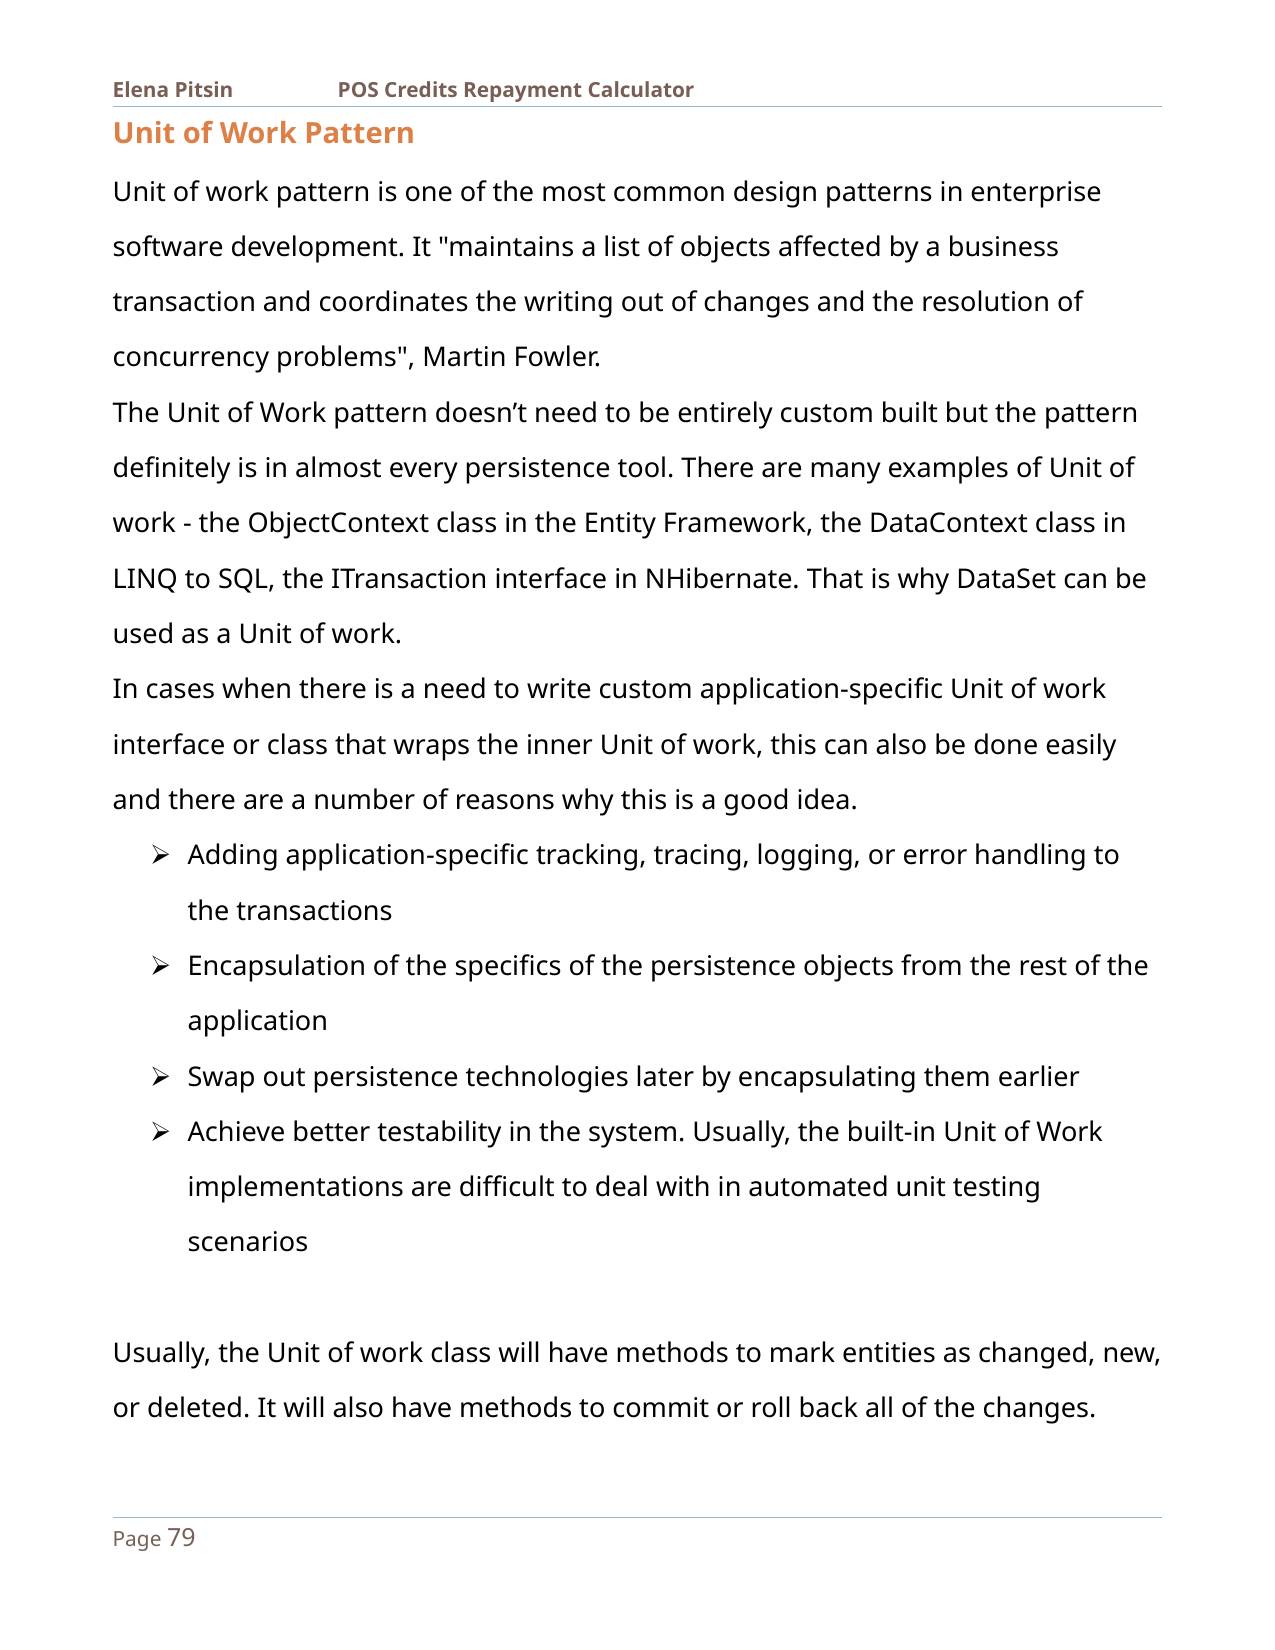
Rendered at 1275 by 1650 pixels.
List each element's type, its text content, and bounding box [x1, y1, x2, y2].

text Unit of Work Pattern [112, 112, 1162, 152]
text In cases when there is a need to write custom application-specific Unit of work interface or class that wraps the inner Unit of work, this can also be done easily and there are a number of reasons why this is a good idea. [112, 670, 1162, 817]
list Achieve better testability in the system. Usually, the built-in Unit of Work implementations are difficult to deal with in automated unit testing scenarios [150, 1112, 1162, 1260]
text Unit of work pattern is one of the most common design patterns in enterprise software development. It "maintains a list of objects affected by a business transaction and coordinates the writing out of changes and the resolution of concurrency problems", Martin Fowler. [112, 172, 1162, 375]
text Usually, the Unit of work class will have methods to mark entities as changed, new, or deleted. It will also have methods to commit or roll back all of the changes. [112, 1333, 1162, 1426]
text The Unit of Work pattern doesn’t need to be entirely custom built but the pattern definitely is in almost every persistence tool. There are many examples of Unit of work - the ObjectContext class in the Entity Framework, the DataContext class in LINQ to SQL, the ITransaction interface in NHibernate. That is why DataSet can be used as a Unit of work. [112, 393, 1162, 651]
list Encapsulation of the specifics of the persistence objects from the rest of the application [150, 946, 1162, 1038]
list Adding application-specific tracking, tracing, logging, or error handling to the transactions [150, 836, 1162, 928]
list Swap out persistence technologies later by encapsulating them earlier [150, 1057, 1162, 1094]
